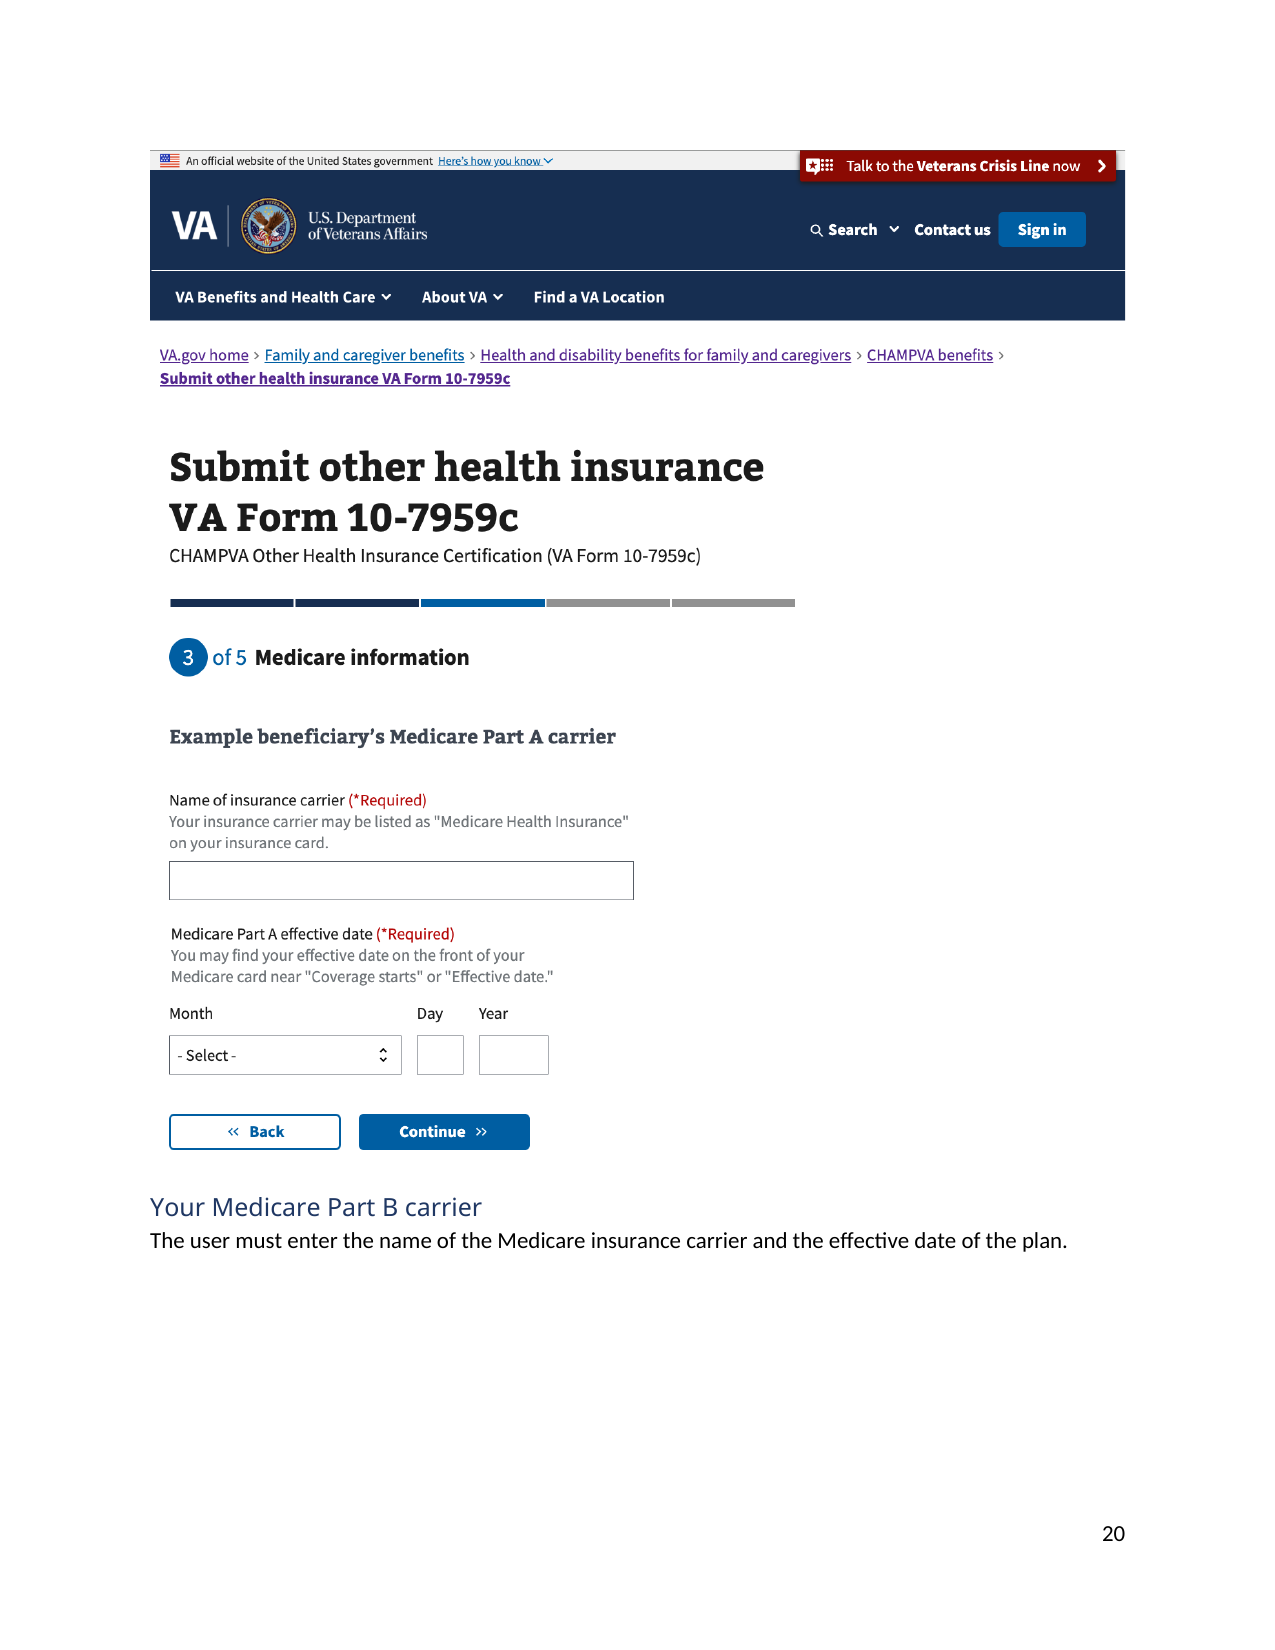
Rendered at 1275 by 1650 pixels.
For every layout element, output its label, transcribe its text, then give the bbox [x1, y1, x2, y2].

subtitle Your Medicare Part B carrier [150, 1190, 1125, 1224]
picture [150, 150, 1125, 1171]
text The user must enter the name of the Medicare insurance carrier and the effective date of the plan. [150, 1226, 1125, 1254]
